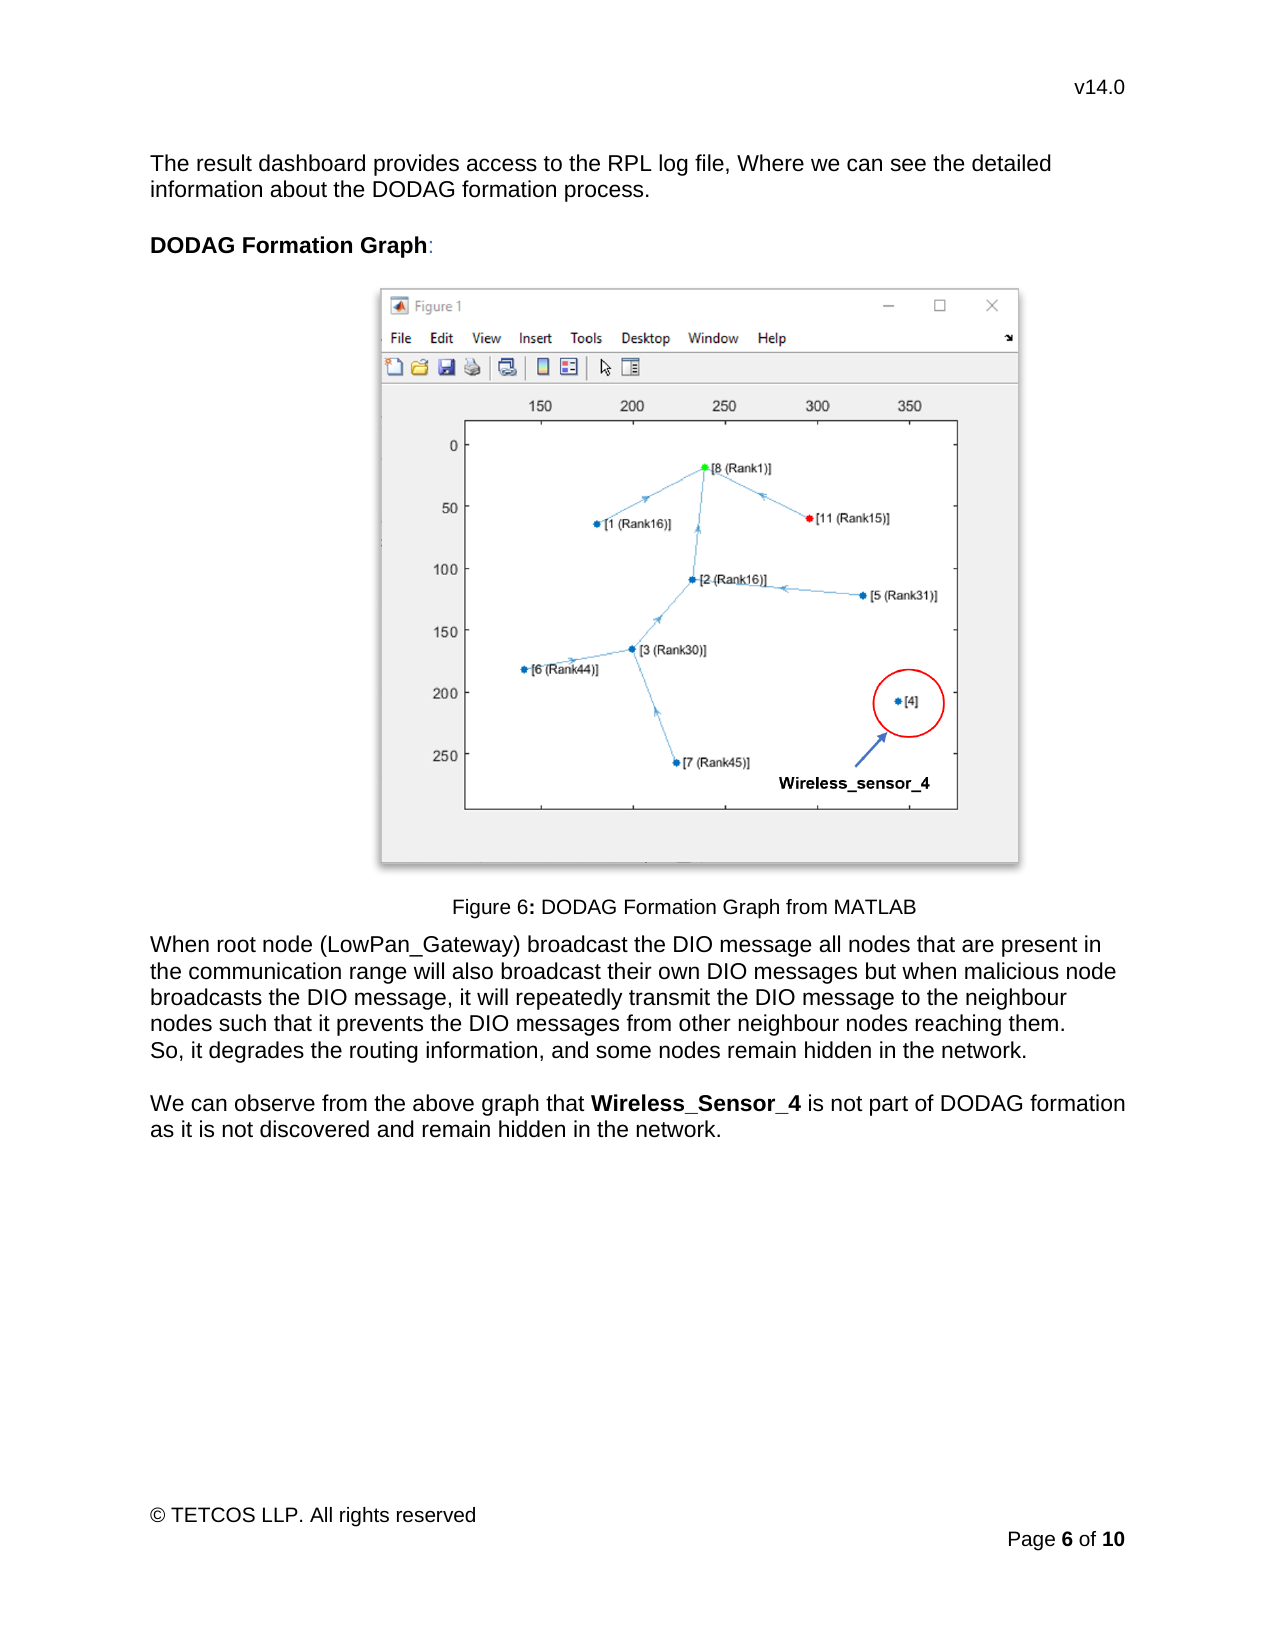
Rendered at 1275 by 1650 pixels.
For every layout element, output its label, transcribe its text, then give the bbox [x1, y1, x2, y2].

text When root node (LowPan_Gateway) broadcast the DIO message all nodes that are present in the communication range will also broadcast their own DIO messages but when malicious node broadcasts the DIO message, it will repeatedly transmit the DIO message to the neighbour nodes such that it prevents the DIO messages from other neighbour nodes reaching them. [150, 931, 1128, 1037]
text The result dashboard provides access to the RPL log file, Where we can see the detailed information about the DODAG formation process. [150, 150, 1125, 203]
text We can observe from the above graph that Wireless_Sensor_4 is not part of DODAG formation as it is not discovered and remain hidden in the network. [150, 1089, 1128, 1142]
text Figure 6: DODAG Formation Graph from MATLAB [150, 895, 1125, 919]
text DODAG Formation Graph: [150, 232, 1125, 258]
text So, it degrades the routing information, and some nodes remain hidden in the network. [150, 1037, 1128, 1063]
picture [381, 289, 1018, 863]
